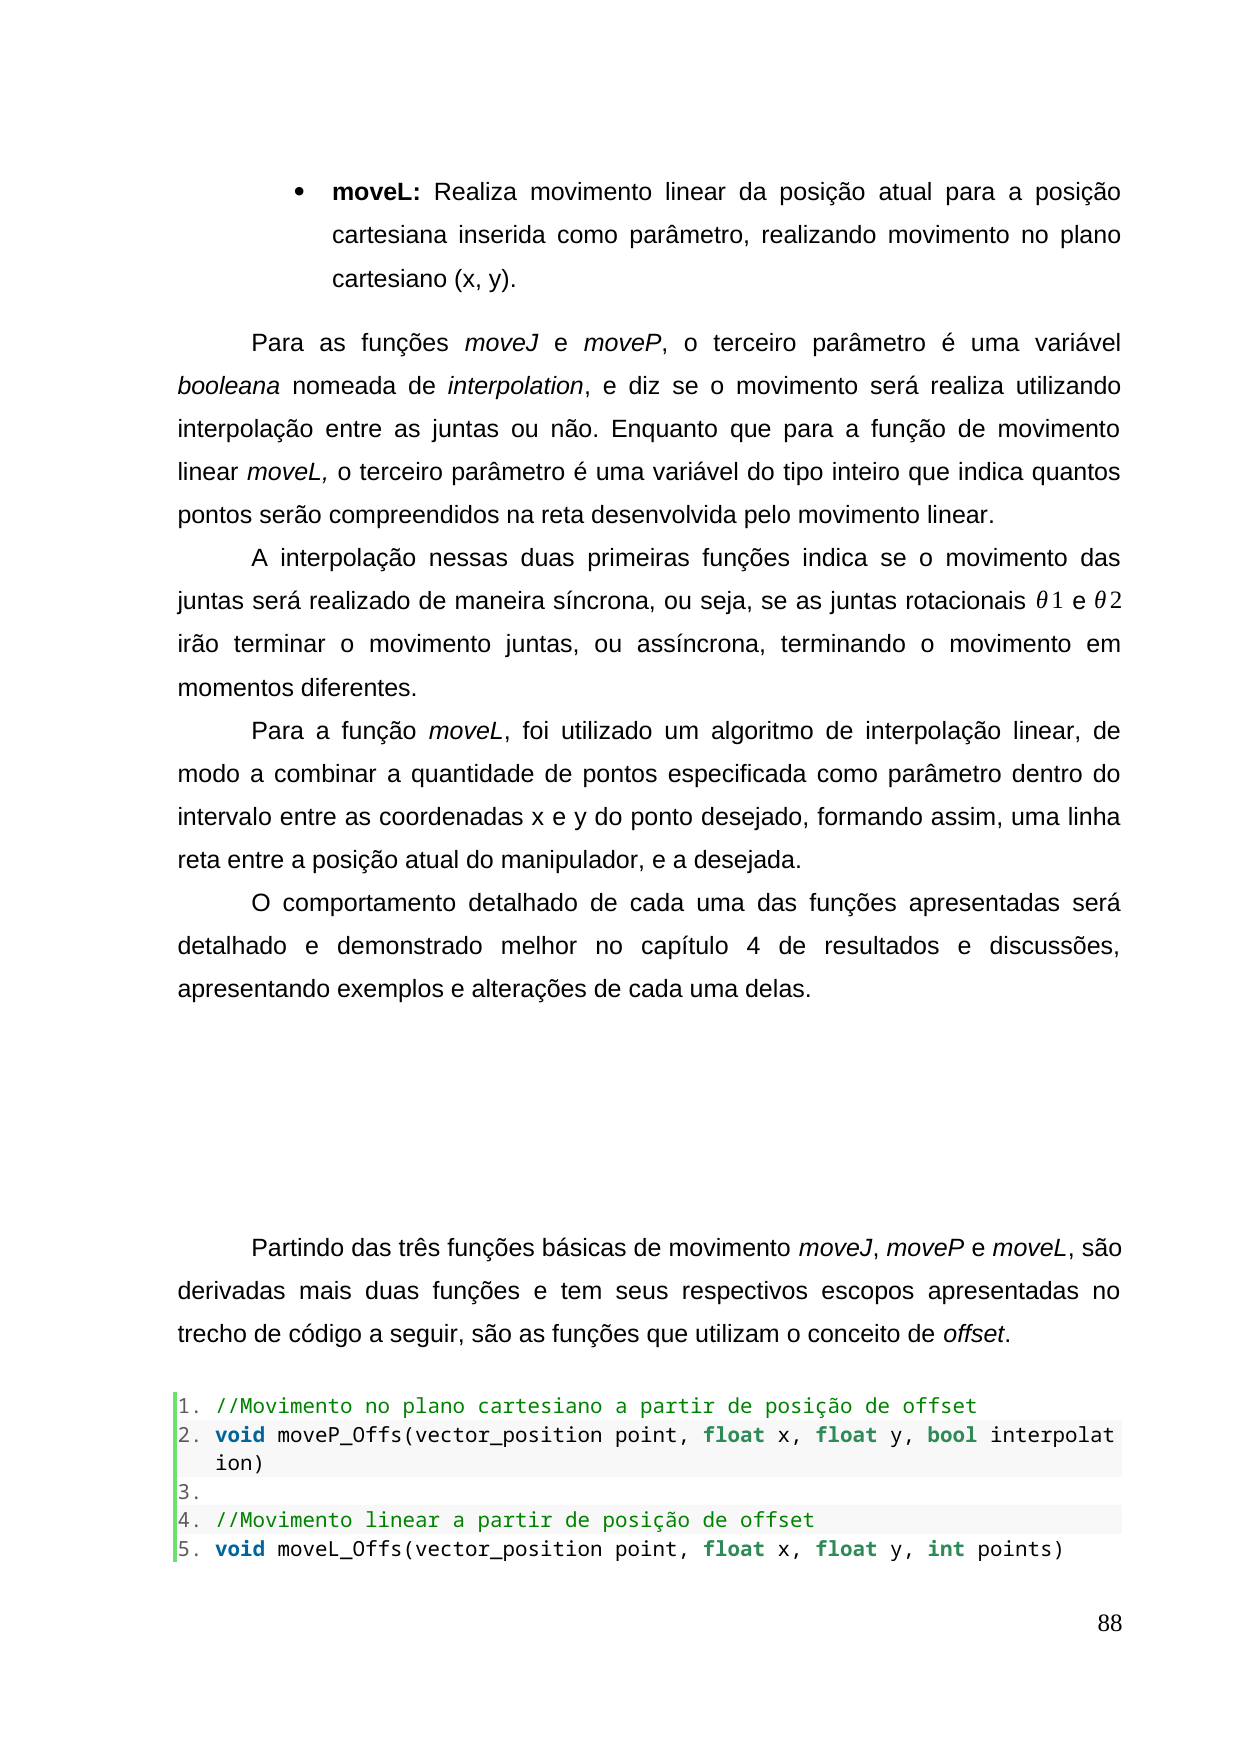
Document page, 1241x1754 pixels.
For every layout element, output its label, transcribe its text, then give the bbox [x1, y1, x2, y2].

list void moveL_Offs(vector_position point, float x, float y, int points) [177, 1534, 1122, 1562]
text A interpolação nessas duas primeiras funções indica se o movimento das juntas será realizado de maneira síncrona, ou seja, se as juntas rotacionais e irão terminar o movimento juntas, ou assíncrona, terminando o movimento em momentos diferentes. [177, 543, 1122, 701]
list void moveP_Offs(vector_position point, float x, float y, bool interpolation) [177, 1420, 1122, 1477]
list moveL: Realiza movimento linear da posição atual para a posição cartesiana inserida como parâmetro, realizando movimento no plano cartesiano (x, y). [295, 177, 1122, 292]
text Partindo das três funções básicas de movimento moveJ, moveP e moveL, são derivadas mais duas funções e tem seus respectivos escopos apresentadas no trecho de código a seguir, são as funções que utilizam o conceito de offset. [177, 1233, 1122, 1348]
text O comportamento detalhado de cada uma das funções apresentadas será detalhado e demonstrado melhor no capítulo 4 de resultados e discussões, apresentando exemplos e alterações de cada uma delas. [177, 888, 1122, 1003]
list //Movimento linear a partir de posição de offset [177, 1505, 1122, 1534]
list //Movimento no plano cartesiano a partir de posição de offset [177, 1392, 1122, 1420]
text Para a função moveL, foi utilizado um algoritmo de interpolação linear, de modo a combinar a quantidade de pontos especificada como parâmetro dentro do intervalo entre as coordenadas x e y do ponto desejado, formando assim, uma linha reta entre a posição atual do manipulador, e a desejada. [177, 716, 1122, 874]
text Para as funções moveJ e moveP, o terceiro parâmetro é uma variável booleana nomeada de interpolation, e diz se o movimento será realiza utilizando interpolação entre as juntas ou não. Enquanto que para a função de movimento linear moveL, o terceiro parâmetro é uma variável do tipo inteiro que indica quantos pontos serão compreendidos na reta desenvolvida pelo movimento linear. [177, 327, 1122, 529]
